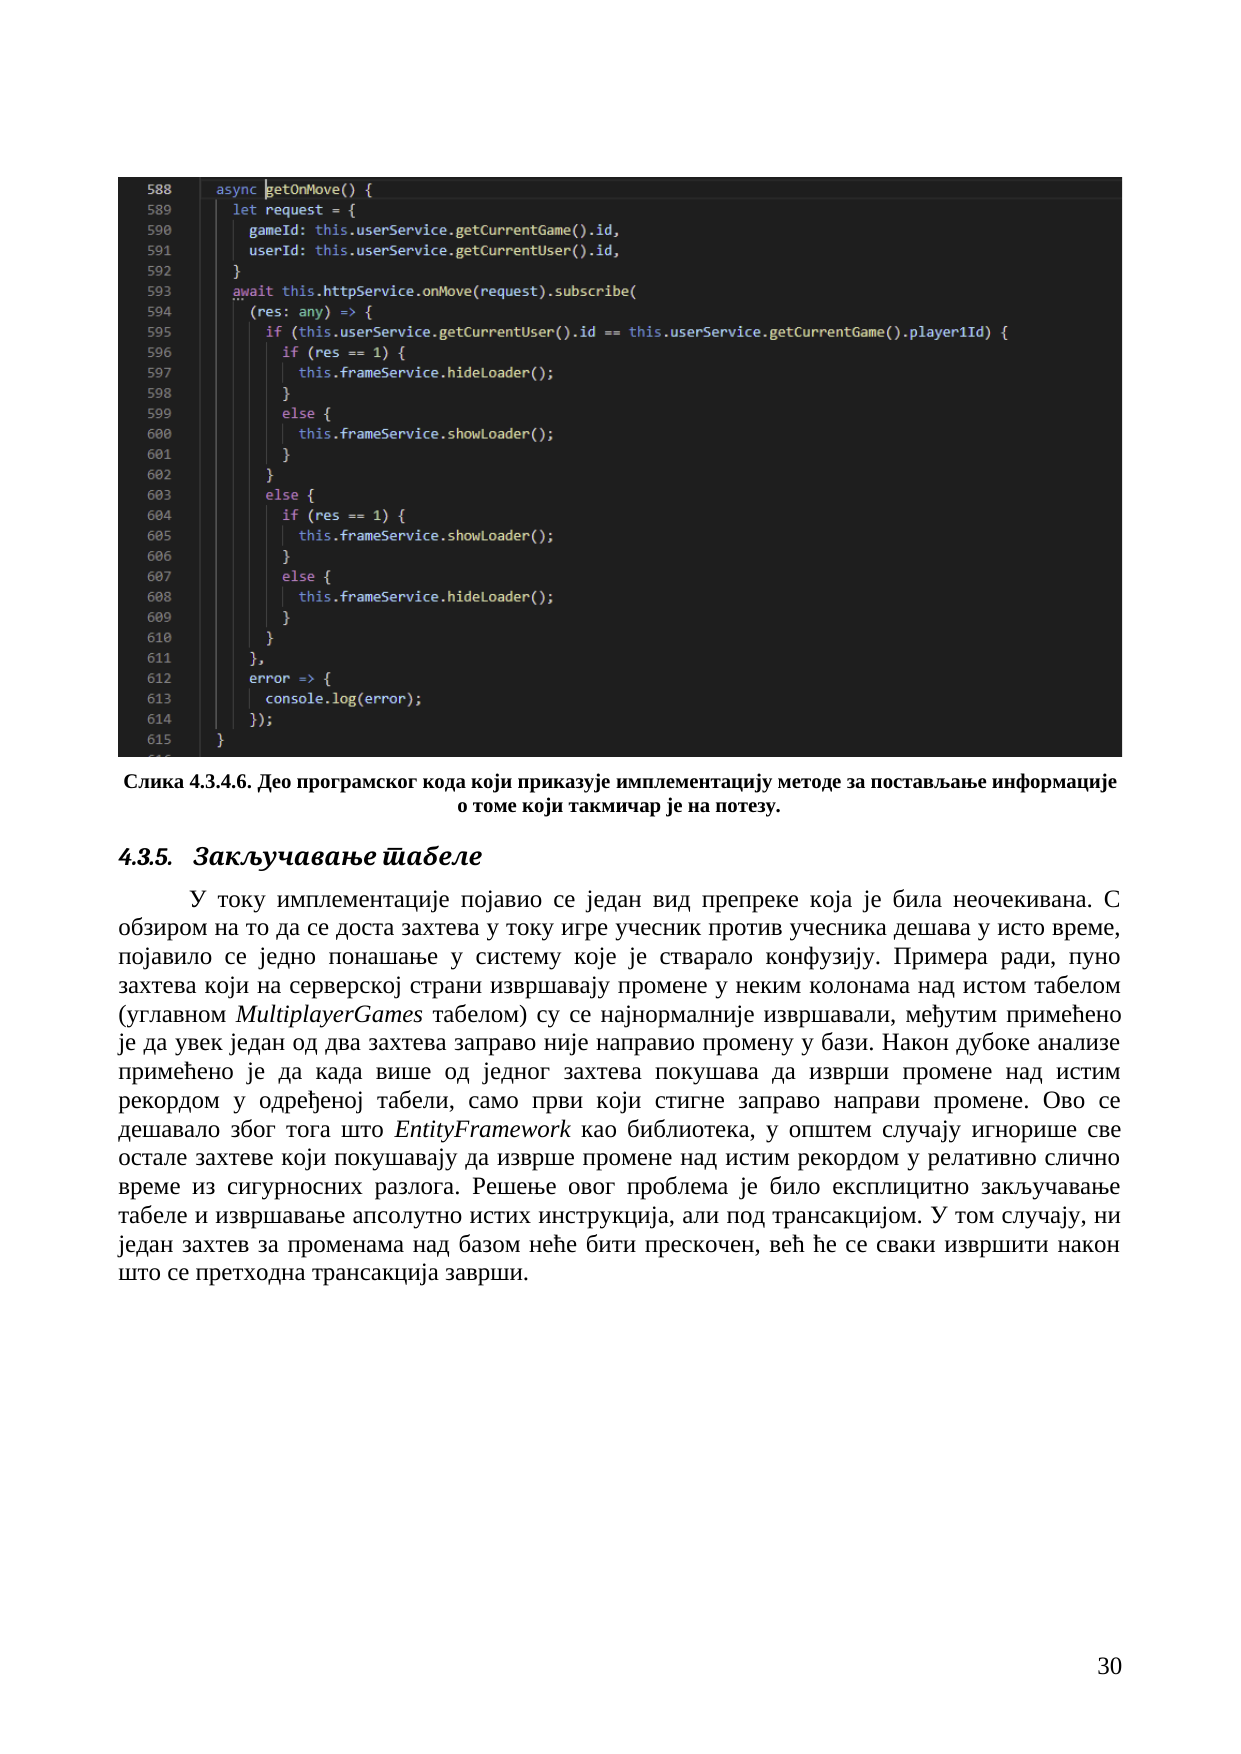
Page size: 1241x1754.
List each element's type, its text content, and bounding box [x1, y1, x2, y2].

text Закључавање табеле [118, 842, 1122, 871]
text У току имплементације појавио се један вид препреке која је била неочекивана. С обзиром на то да се доста захтева у току игре учесник против учесника дешава у исто време, појавило се једно понашање у систему које је стварало конфузију. Примера ради, пуно захтева који на серверској страни извршавају промене у неким колонама над истом табелом (углавном MultiplayerGames табелом) су се најнормалније извршавали, међутим примећено је да увек један од два захтева заправо није направио промену у бази. Након дубоке анализе примећено је да када више од једног захтева покушава да изврши промене над истим рекордом у одређеној табели, само први који стигне заправо направи промене. Ово се дешавало због тога што EntityFramework као библиотека, у општем случају игнорише све остале захтеве који покушавају да изврше промене над истим рекордом у релативно слично време из сигурносних разлога. Решење овог проблема је било експлицитно закључавање табеле и извршавање апсолутно истих инструкција, али под трансакцијом. У том случају, ни један захтев за променама над базом неће бити прескочен, већ ће се сваки извршити након што се претходна трансакција заврши. [118, 884, 1122, 1286]
picture [118, 177, 1123, 757]
text Слика 4.3.4.6. Део програмског кода који приказује имплементацију методе за постављање информације о томе који такмичар је на потезу. [118, 769, 1122, 817]
